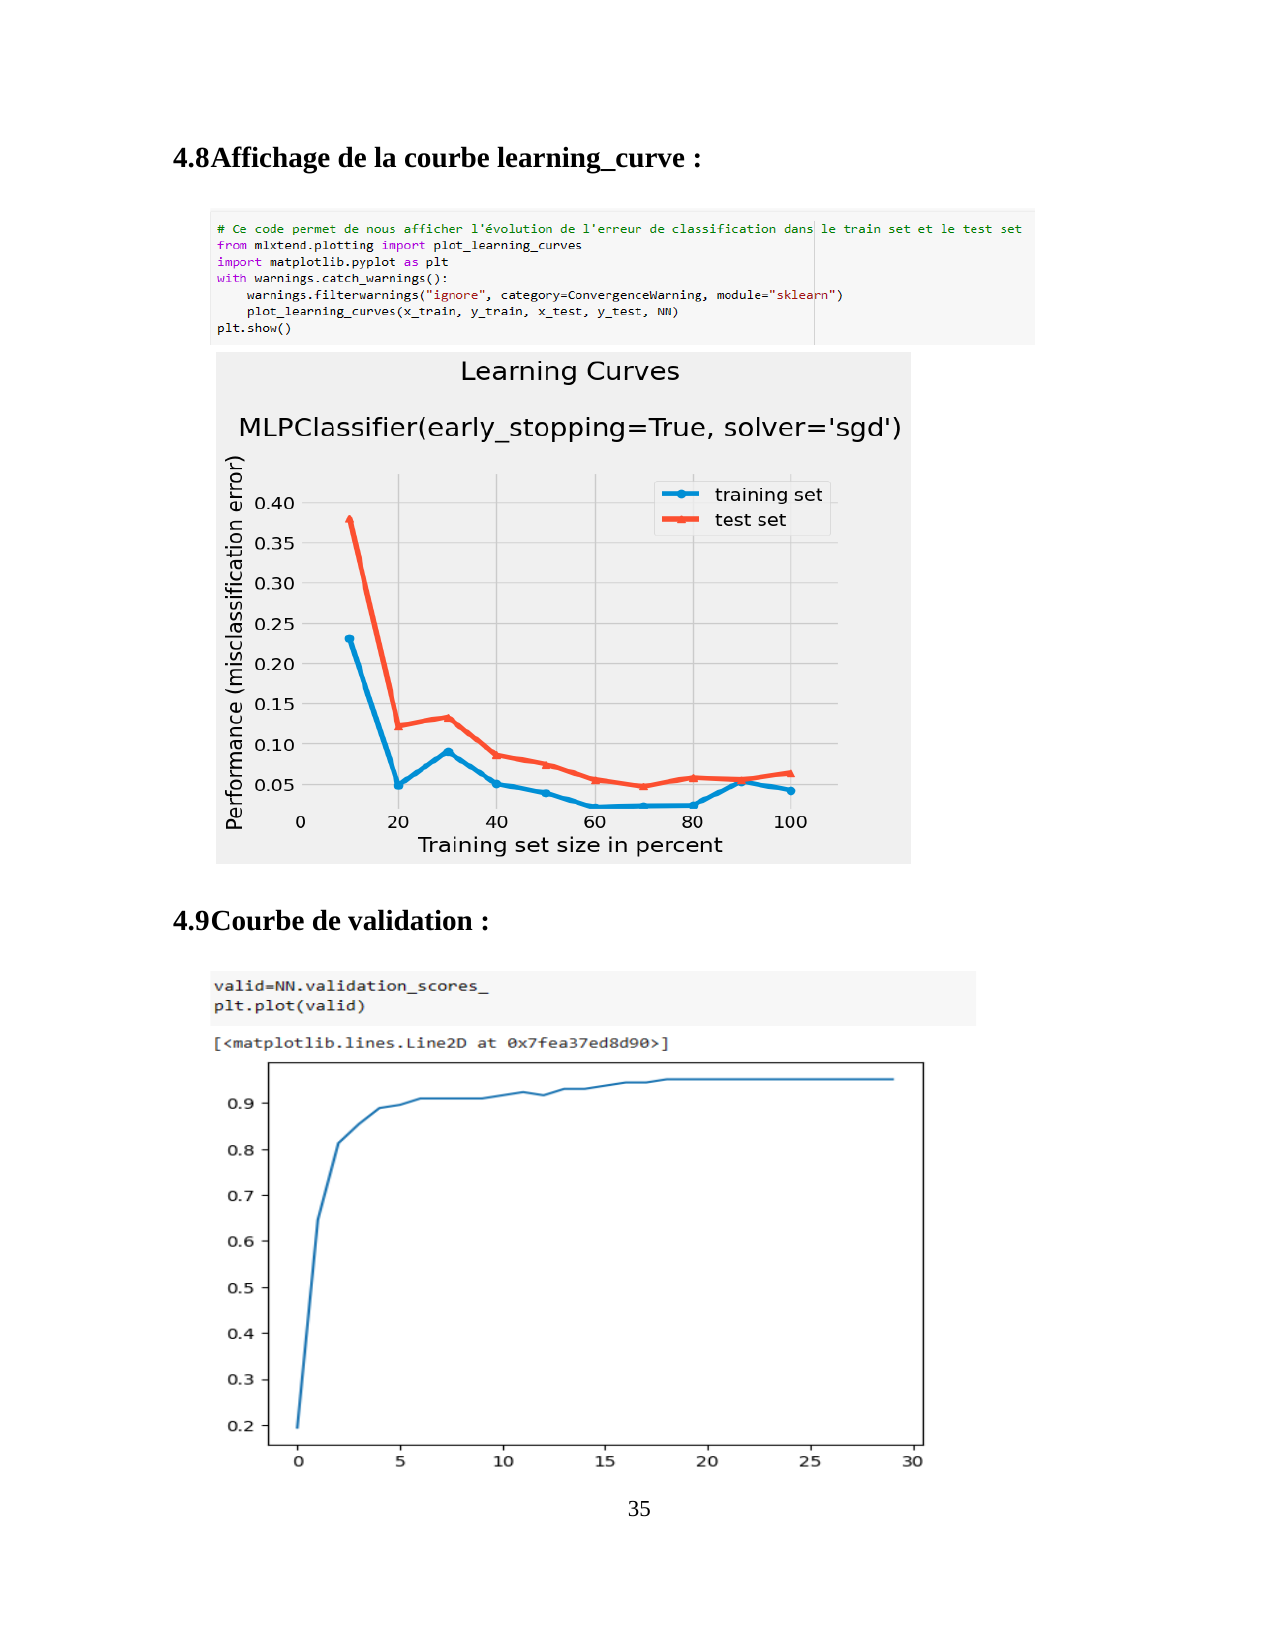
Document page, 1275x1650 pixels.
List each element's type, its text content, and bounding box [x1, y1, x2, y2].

subtitle Courbe de validation : [173, 903, 1105, 937]
subtitle Affichage de la courbe learning_curve : [173, 141, 1105, 174]
picture [210, 208, 1035, 870]
picture [210, 971, 977, 1480]
